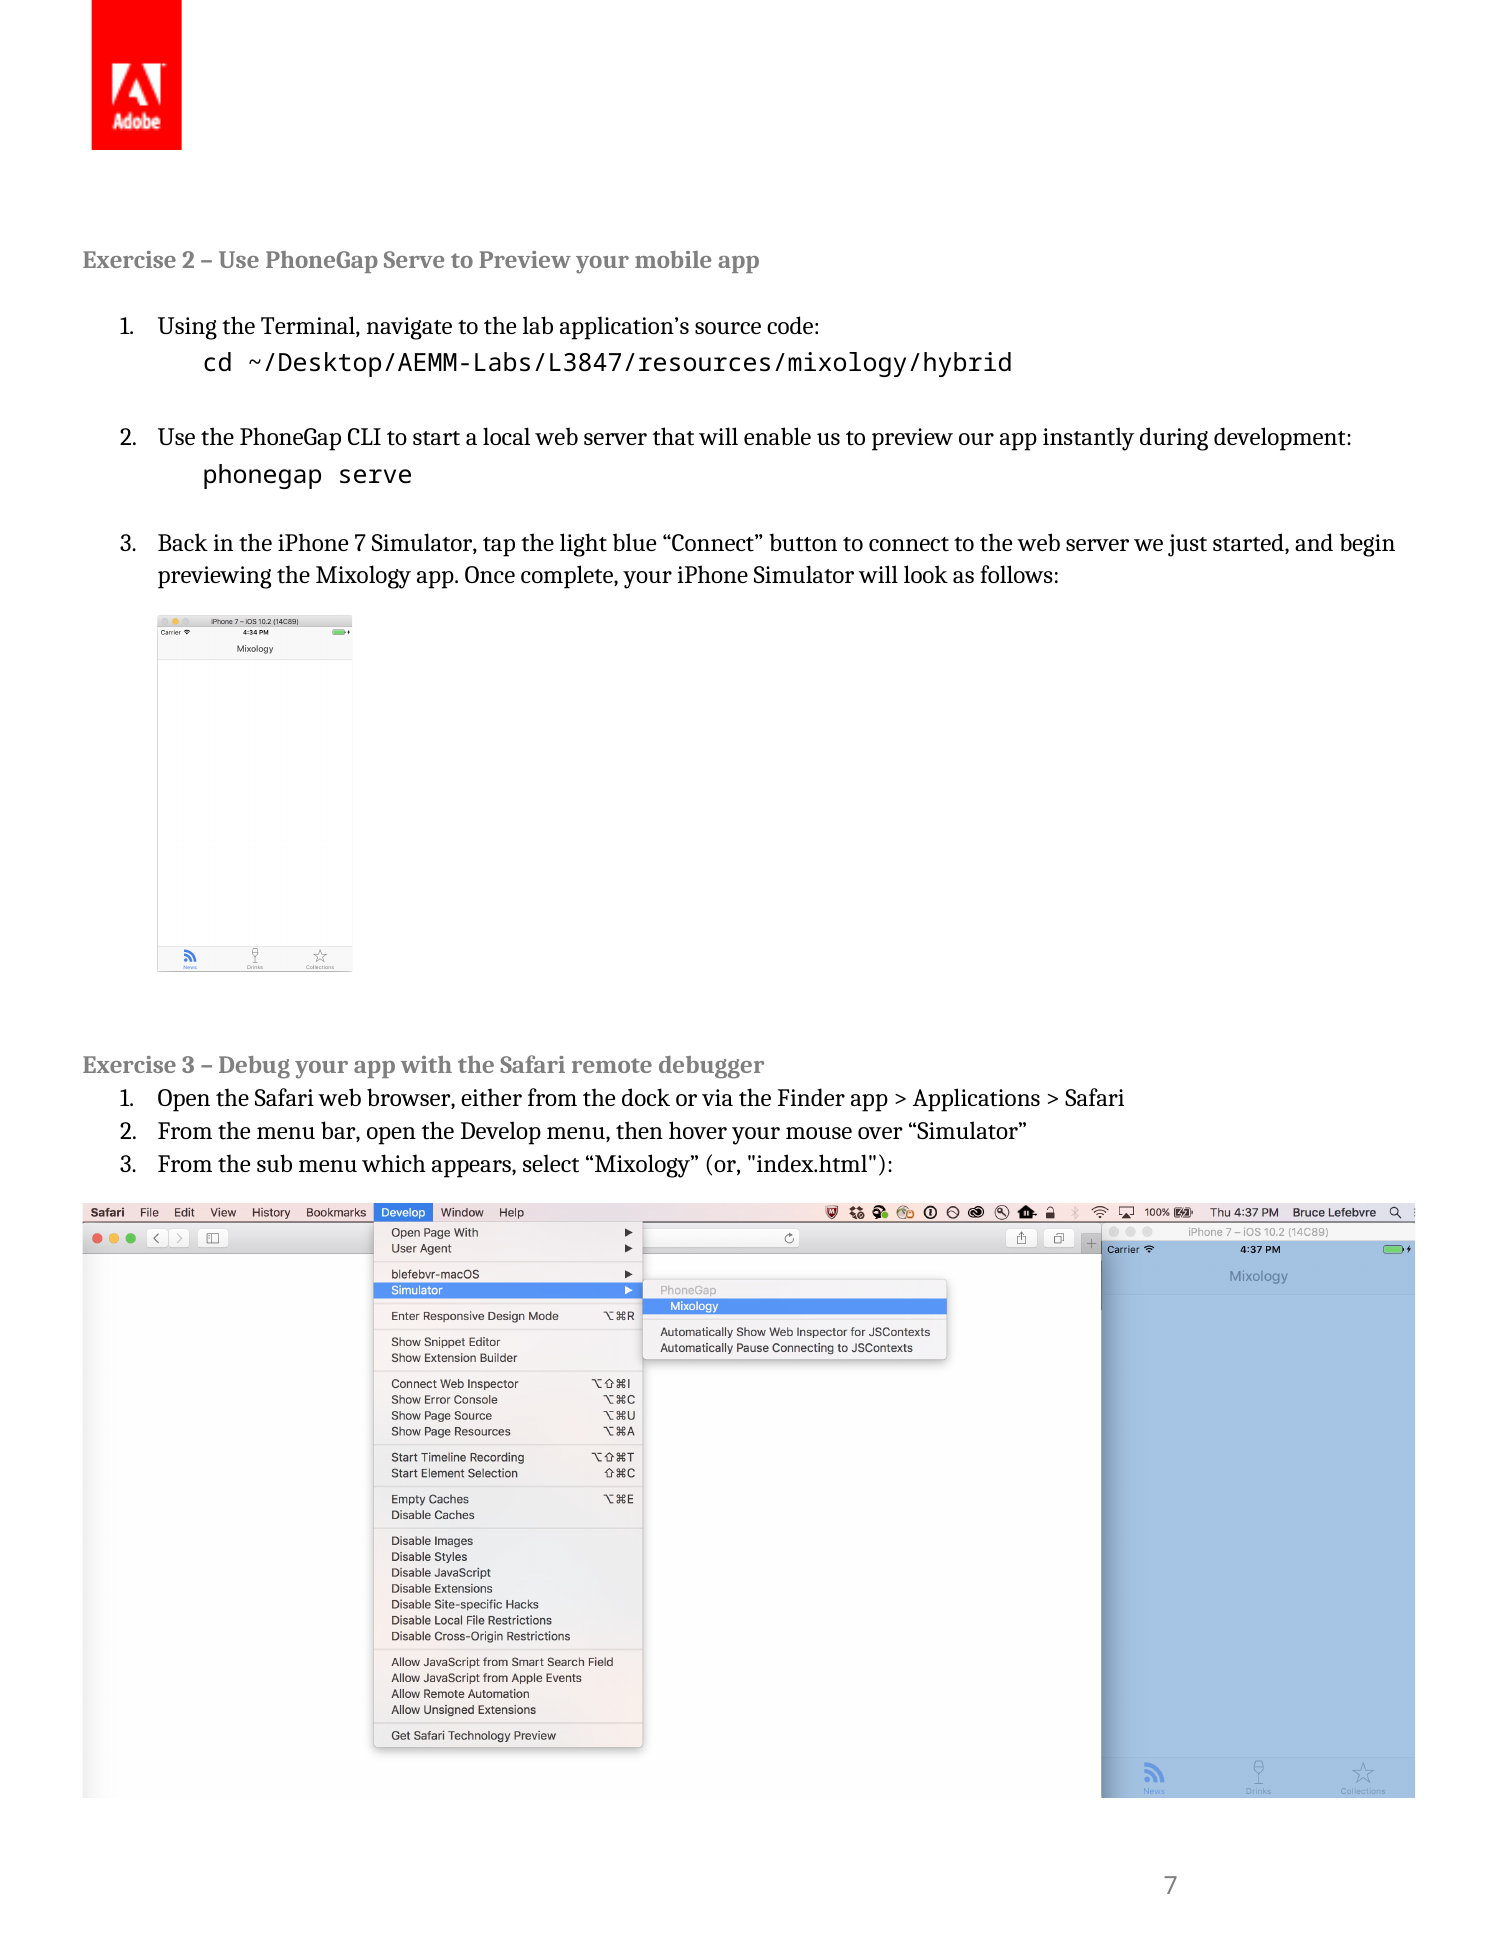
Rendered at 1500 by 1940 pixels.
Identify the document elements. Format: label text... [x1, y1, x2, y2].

list cd ~/Desktop/AEMM-Labs/L3847/resources/mixology/hybrid [202, 345, 1447, 379]
list Using the Terminal, navigate to the lab application’s source code: [120, 312, 1447, 341]
subtitle Exercise 3 – Debug your app with the Safari remote debugger [52, 1051, 1447, 1080]
picture [82, 1203, 1416, 1798]
picture [157, 615, 353, 972]
list Back in the iPhone 7 Simulator, tap the light blue “Connect” button to connect to the web server we just started, and begin previewing the Mixology app. Once complete, your iPhone Simulator will look as follows: [120, 528, 1447, 590]
list phonegap serve [202, 456, 1447, 490]
list Use the PhoneGap CLI to start a local web server that will enable us to preview our app instantly during development: [120, 423, 1447, 452]
list From the sub menu which appears, select “Mixology” (or, "index.html"): [120, 1150, 1447, 1179]
list From the menu bar, open the Develop menu, then hover your mouse over “Simulator” [120, 1117, 1447, 1146]
list Open the Safari web browser, either from the dock or via the Finder app > Applications > Safari [120, 1084, 1447, 1113]
picture [52, 0, 182, 150]
subtitle Exercise 2 – Use PhoneGap Serve to Preview your mobile app [82, 246, 1447, 274]
